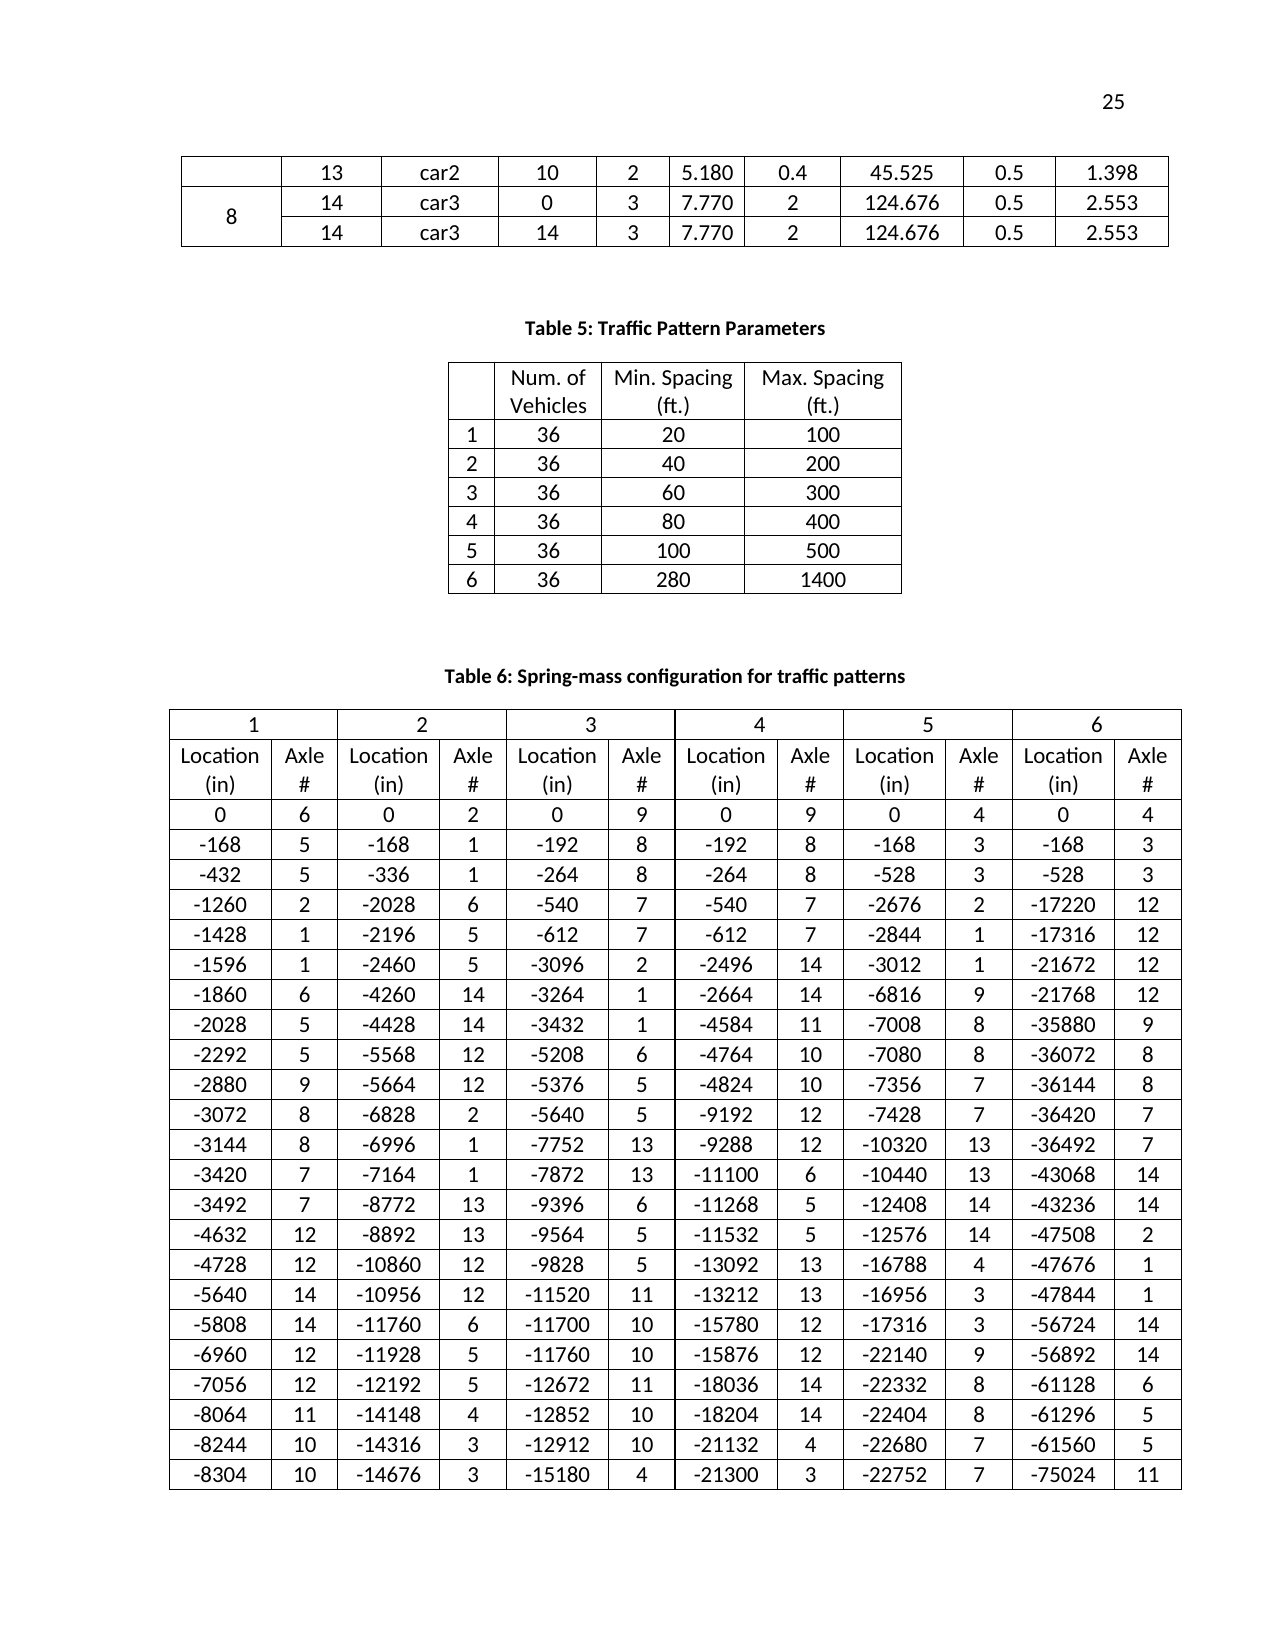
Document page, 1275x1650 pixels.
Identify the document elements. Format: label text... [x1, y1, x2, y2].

table_cell 8 [778, 860, 843, 889]
table_cell 10 [609, 1340, 674, 1369]
table_cell 7 [778, 920, 843, 949]
table_cell 12 [272, 1220, 337, 1249]
table_cell Location (in) [844, 740, 945, 799]
table_cell -2460 [338, 950, 439, 979]
table_cell -5208 [507, 1040, 608, 1069]
table_cell 5 [1115, 1400, 1181, 1429]
table_cell -17316 [844, 1310, 945, 1339]
table_cell 6 [272, 980, 337, 1009]
table_cell 10 [778, 1040, 843, 1069]
table_cell 2 [745, 187, 840, 216]
table_cell -11532 [676, 1220, 777, 1249]
table_cell 3 [440, 1430, 506, 1459]
table_cell 5 [778, 1220, 843, 1249]
table_cell 40 [602, 449, 744, 477]
table_cell 4 [609, 1460, 674, 1489]
table_cell -1596 [170, 950, 271, 979]
table_cell -8064 [170, 1400, 271, 1429]
table_cell 13 [609, 1160, 674, 1189]
table_cell -36072 [1013, 1040, 1114, 1069]
table_cell 5 [1115, 1430, 1181, 1459]
table_cell 0 [499, 187, 596, 216]
table_cell -56892 [1013, 1340, 1114, 1369]
table_cell -7008 [844, 1010, 945, 1039]
table_cell -1260 [170, 890, 271, 919]
table_cell 7 [946, 1100, 1012, 1129]
table_cell 3 [440, 1460, 506, 1489]
table_cell 5 [778, 1190, 843, 1219]
table_cell -2844 [844, 920, 945, 949]
table_cell -192 [676, 830, 777, 859]
table_cell 12 [778, 1130, 843, 1159]
table_cell 0 [170, 800, 271, 829]
table_cell 13 [946, 1130, 1012, 1159]
table_cell 8 [946, 1370, 1012, 1399]
table_cell 2 [597, 157, 669, 186]
table_cell -10320 [844, 1130, 945, 1159]
table_cell 6 [1115, 1370, 1181, 1399]
table_cell -3420 [170, 1160, 271, 1189]
table_cell -11268 [676, 1190, 777, 1219]
table_cell -21300 [676, 1460, 777, 1489]
table_cell 1 [1115, 1280, 1181, 1309]
table_cell -4728 [170, 1250, 271, 1279]
table_cell 0 [338, 800, 439, 829]
table_cell -75024 [1013, 1460, 1114, 1489]
table_cell -7056 [170, 1370, 271, 1399]
table_cell 1 [946, 920, 1012, 949]
table_cell -47508 [1013, 1220, 1114, 1249]
table_cell 8 [946, 1040, 1012, 1069]
table_header Max. Spacing (ft.) [745, 363, 901, 419]
table_cell 12 [1115, 980, 1181, 1009]
table_cell 10 [609, 1430, 674, 1459]
table_cell -168 [338, 830, 439, 859]
table_cell 4 [946, 800, 1012, 829]
table_cell -7356 [844, 1070, 945, 1099]
table_cell 36 [495, 449, 601, 477]
table_cell -22752 [844, 1460, 945, 1489]
table_cell 1 [449, 420, 494, 448]
table_header 1 [170, 710, 337, 739]
table_cell 4 [440, 1400, 506, 1429]
table_cell -1428 [170, 920, 271, 949]
table_cell -11520 [507, 1280, 608, 1309]
table_cell -2880 [170, 1070, 271, 1099]
table_cell 14 [282, 187, 381, 216]
table_cell 13 [946, 1160, 1012, 1189]
table_cell -14316 [338, 1430, 439, 1459]
table_cell 14 [778, 980, 843, 1009]
table_cell 7 [1115, 1100, 1181, 1129]
table_cell -612 [676, 920, 777, 949]
text Table 6: Spring-mass configuration for traffic patterns [225, 663, 1125, 688]
table_cell 10 [609, 1400, 674, 1429]
table_cell 2 [745, 217, 840, 246]
table_cell -21132 [676, 1430, 777, 1459]
table_cell 12 [778, 1340, 843, 1369]
table_cell 3 [946, 830, 1012, 859]
table_cell -14148 [338, 1400, 439, 1429]
table_cell 12 [1115, 890, 1181, 919]
table_cell 0.4 [745, 157, 840, 186]
table_cell 8 [609, 830, 674, 859]
table_cell Axle # [440, 740, 506, 799]
table_cell 3 [946, 1310, 1012, 1339]
table_cell 14 [1115, 1190, 1181, 1219]
table_cell 10 [778, 1070, 843, 1099]
table_cell -9396 [507, 1190, 608, 1219]
table_cell -5640 [507, 1100, 608, 1129]
table_cell 5 [272, 1040, 337, 1069]
table_cell -15876 [676, 1340, 777, 1369]
table_cell -12576 [844, 1220, 945, 1249]
table_cell 14 [272, 1310, 337, 1339]
table_cell -9564 [507, 1220, 608, 1249]
table_cell 36 [495, 478, 601, 506]
table_cell -6816 [844, 980, 945, 1009]
table_cell 300 [745, 478, 901, 506]
table_cell 14 [946, 1220, 1012, 1249]
table_cell 7 [778, 890, 843, 919]
table_cell 13 [778, 1280, 843, 1309]
table_cell -18204 [676, 1400, 777, 1429]
table_cell -6960 [170, 1340, 271, 1369]
table_cell 4 [449, 507, 494, 535]
table_cell 6 [449, 565, 494, 593]
table_cell car3 [382, 187, 498, 216]
table_cell -12672 [507, 1370, 608, 1399]
table_cell 2.553 [1056, 217, 1168, 246]
table_cell -2196 [338, 920, 439, 949]
table_cell 124.676 [841, 217, 963, 246]
table_cell Location (in) [338, 740, 439, 799]
table_cell 0.5 [964, 157, 1055, 186]
table_cell 14 [1115, 1310, 1181, 1339]
table_cell 11 [1115, 1460, 1181, 1489]
table_cell 4 [946, 1250, 1012, 1279]
table_cell -2676 [844, 890, 945, 919]
table_cell -5808 [170, 1310, 271, 1339]
table_header 5 [844, 710, 1012, 739]
table_cell 3 [1115, 860, 1181, 889]
table_cell 0 [676, 800, 777, 829]
table_header 2 [338, 710, 506, 739]
table_cell -22332 [844, 1370, 945, 1399]
table_cell -22404 [844, 1400, 945, 1429]
table_cell 12 [778, 1100, 843, 1129]
table_cell 36 [495, 507, 601, 535]
table_cell 0 [1013, 800, 1114, 829]
table_cell car2 [382, 157, 498, 186]
table_cell 10 [272, 1430, 337, 1459]
table_cell -3264 [507, 980, 608, 1009]
table_cell -13212 [676, 1280, 777, 1309]
table_cell 13 [440, 1220, 506, 1249]
table_cell 36 [495, 536, 601, 564]
table_cell 280 [602, 565, 744, 593]
table_cell 1 [272, 950, 337, 979]
table_cell -21672 [1013, 950, 1114, 979]
table_cell -528 [1013, 860, 1114, 889]
table_cell -7752 [507, 1130, 608, 1159]
table_cell 4 [1115, 800, 1181, 829]
table_cell -10956 [338, 1280, 439, 1309]
table_cell -5376 [507, 1070, 608, 1099]
table_cell Axle # [946, 740, 1012, 799]
table_cell -4260 [338, 980, 439, 1009]
table_cell 5 [272, 830, 337, 859]
table_cell 14 [778, 1370, 843, 1399]
table_cell 5 [609, 1070, 674, 1099]
table_cell Axle # [609, 740, 674, 799]
table_cell -264 [507, 860, 608, 889]
table_cell 5 [609, 1220, 674, 1249]
table_cell -6996 [338, 1130, 439, 1159]
table_cell 2 [449, 449, 494, 477]
table_cell 14 [778, 1400, 843, 1429]
table_cell 12 [272, 1370, 337, 1399]
table_cell 8 [946, 1400, 1012, 1429]
table_cell 11 [609, 1370, 674, 1399]
table_cell 400 [745, 507, 901, 535]
table_cell -47844 [1013, 1280, 1114, 1309]
table_cell -7164 [338, 1160, 439, 1189]
table_cell -192 [507, 830, 608, 859]
table_cell 12 [440, 1280, 506, 1309]
table_cell 1.398 [1056, 157, 1168, 186]
table_cell 5 [272, 860, 337, 889]
table_cell 6 [778, 1160, 843, 1189]
table_cell 9 [1115, 1010, 1181, 1039]
table_cell -336 [338, 860, 439, 889]
table_cell 4 [778, 1430, 843, 1459]
table_cell -11760 [338, 1310, 439, 1339]
table_cell 12 [778, 1310, 843, 1339]
table_cell 7 [946, 1460, 1012, 1489]
table_cell 7 [609, 920, 674, 949]
table_cell 14 [272, 1280, 337, 1309]
table_cell 8 [609, 860, 674, 889]
table_cell -13092 [676, 1250, 777, 1279]
table_cell 5 [272, 1010, 337, 1039]
table_cell 1 [609, 980, 674, 1009]
table_cell -612 [507, 920, 608, 949]
table_cell -3492 [170, 1190, 271, 1219]
table_cell -2496 [676, 950, 777, 979]
table_cell Location (in) [507, 740, 608, 799]
table_cell 12 [440, 1250, 506, 1279]
table_cell Axle # [1115, 740, 1181, 799]
table_cell -10440 [844, 1160, 945, 1189]
table_cell -47676 [1013, 1250, 1114, 1279]
table_cell 2 [1115, 1220, 1181, 1249]
table_cell -2028 [170, 1010, 271, 1039]
table_cell 3 [778, 1460, 843, 1489]
table_cell -14676 [338, 1460, 439, 1489]
table_cell -4428 [338, 1010, 439, 1039]
table_cell 14 [440, 980, 506, 1009]
table_cell -3432 [507, 1010, 608, 1039]
table_cell 1 [440, 1130, 506, 1159]
table_cell 13 [440, 1190, 506, 1219]
table_cell 2 [440, 1100, 506, 1129]
table_cell 3 [946, 860, 1012, 889]
table_cell 5 [440, 1370, 506, 1399]
table_cell 10 [272, 1460, 337, 1489]
table_cell -7428 [844, 1100, 945, 1129]
table_header 3 [507, 710, 674, 739]
table_header [449, 363, 494, 419]
table_cell -8304 [170, 1460, 271, 1489]
table_cell -43068 [1013, 1160, 1114, 1189]
table_cell 2.553 [1056, 187, 1168, 216]
table_cell 2 [946, 890, 1012, 919]
table_cell -9192 [676, 1100, 777, 1129]
table_cell 14 [282, 217, 381, 246]
table_cell Location (in) [676, 740, 777, 799]
table_cell 6 [609, 1190, 674, 1219]
table_cell 7 [609, 890, 674, 919]
table_cell Location (in) [1013, 740, 1114, 799]
table_cell 1 [609, 1010, 674, 1039]
table_cell -4764 [676, 1040, 777, 1069]
table_cell 7 [946, 1430, 1012, 1459]
table_cell -264 [676, 860, 777, 889]
table_cell 2 [609, 950, 674, 979]
table_cell -540 [676, 890, 777, 919]
table_cell -540 [507, 890, 608, 919]
table_cell -15780 [676, 1310, 777, 1339]
table_cell -61296 [1013, 1400, 1114, 1429]
table_cell -4824 [676, 1070, 777, 1099]
table_cell 5 [449, 536, 494, 564]
table_cell -5664 [338, 1070, 439, 1099]
table_cell 1 [272, 920, 337, 949]
table_cell 3 [449, 478, 494, 506]
table_cell 5.180 [670, 157, 744, 186]
table_cell 3 [946, 1280, 1012, 1309]
table_cell 8 [1115, 1070, 1181, 1099]
table_cell Axle # [272, 740, 337, 799]
table_cell -5568 [338, 1040, 439, 1069]
table_cell 10 [499, 157, 596, 186]
table_cell 9 [609, 800, 674, 829]
table_cell 6 [609, 1040, 674, 1069]
table_cell 5 [440, 950, 506, 979]
table_cell 11 [609, 1280, 674, 1309]
table_cell 14 [778, 950, 843, 979]
table_cell 5 [609, 1100, 674, 1129]
table_cell 1 [440, 830, 506, 859]
table_cell 6 [272, 800, 337, 829]
table_cell 12 [440, 1070, 506, 1099]
table_cell 200 [745, 449, 901, 477]
table_cell -4632 [170, 1220, 271, 1249]
table_cell 8 [272, 1130, 337, 1159]
table_cell 0 [844, 800, 945, 829]
table_header 4 [676, 710, 843, 739]
table_cell Axle # [778, 740, 843, 799]
table_cell 7 [1115, 1130, 1181, 1159]
table_cell -12408 [844, 1190, 945, 1219]
table_cell -2028 [338, 890, 439, 919]
table_cell 36 [495, 565, 601, 593]
table_cell 8 [1115, 1040, 1181, 1069]
table_cell -8772 [338, 1190, 439, 1219]
table_cell 7 [946, 1070, 1012, 1099]
table_cell 60 [602, 478, 744, 506]
table_cell -18036 [676, 1370, 777, 1399]
table_cell 45.525 [841, 157, 963, 186]
table_cell 8 [182, 187, 281, 246]
table_cell 6 [440, 1310, 506, 1339]
table_cell 5 [440, 1340, 506, 1369]
table_cell 3 [1115, 830, 1181, 859]
table_cell -11760 [507, 1340, 608, 1369]
table_cell -56724 [1013, 1310, 1114, 1339]
table_cell -432 [170, 860, 271, 889]
table_cell 0 [507, 800, 608, 829]
table_cell 8 [272, 1100, 337, 1129]
table_cell -2292 [170, 1040, 271, 1069]
table_cell 7 [272, 1160, 337, 1189]
table_cell Location (in) [170, 740, 271, 799]
table_cell 9 [778, 800, 843, 829]
table_cell 12 [1115, 920, 1181, 949]
table_cell 0.5 [964, 187, 1055, 216]
table_cell -22140 [844, 1340, 945, 1369]
table_cell 8 [778, 830, 843, 859]
table_cell 14 [1115, 1340, 1181, 1369]
table_cell car3 [382, 217, 498, 246]
table_cell 124.676 [841, 187, 963, 216]
table_cell -4584 [676, 1010, 777, 1039]
table_cell 12 [272, 1250, 337, 1279]
table_cell -6828 [338, 1100, 439, 1129]
table_cell 12 [272, 1340, 337, 1369]
table_cell -17316 [1013, 920, 1114, 949]
table_cell 6 [440, 890, 506, 919]
table_cell -21768 [1013, 980, 1114, 1009]
table_cell -36420 [1013, 1100, 1114, 1129]
table_header Min. Spacing (ft.) [602, 363, 744, 419]
table_cell -16788 [844, 1250, 945, 1279]
table_cell 7.770 [670, 217, 744, 246]
table_cell -3012 [844, 950, 945, 979]
table_cell 3 [597, 187, 669, 216]
table_cell -61128 [1013, 1370, 1114, 1399]
table_cell 8 [946, 1010, 1012, 1039]
table_cell 13 [609, 1130, 674, 1159]
table_cell 3 [597, 217, 669, 246]
table_cell 100 [602, 536, 744, 564]
table_cell -22680 [844, 1430, 945, 1459]
table_cell -12852 [507, 1400, 608, 1429]
table_header 6 [1013, 710, 1181, 739]
table_cell -7872 [507, 1160, 608, 1189]
table_cell -9828 [507, 1250, 608, 1279]
table_cell 12 [1115, 950, 1181, 979]
table_cell 36 [495, 420, 601, 448]
table_cell 2 [440, 800, 506, 829]
table_cell 1 [946, 950, 1012, 979]
table_cell -168 [844, 830, 945, 859]
text Table 5: Traffic Pattern Parameters [225, 316, 1125, 341]
table_cell 7 [272, 1190, 337, 1219]
table_cell -11100 [676, 1160, 777, 1189]
table_cell -12912 [507, 1430, 608, 1459]
table_cell 13 [282, 157, 381, 186]
table_cell -3096 [507, 950, 608, 979]
table_cell -528 [844, 860, 945, 889]
table_cell 5 [609, 1250, 674, 1279]
table_cell 14 [440, 1010, 506, 1039]
table_cell -1860 [170, 980, 271, 1009]
table_cell -16956 [844, 1280, 945, 1309]
table_cell 2 [272, 890, 337, 919]
table_cell 11 [272, 1400, 337, 1429]
table_cell 7.770 [670, 187, 744, 216]
table_cell 11 [778, 1010, 843, 1039]
table_cell -43236 [1013, 1190, 1114, 1219]
table_cell -8892 [338, 1220, 439, 1249]
table_cell 13 [778, 1250, 843, 1279]
table_cell -2664 [676, 980, 777, 1009]
table_cell -36492 [1013, 1130, 1114, 1159]
table_cell 14 [946, 1190, 1012, 1219]
table_cell -61560 [1013, 1430, 1114, 1459]
table_cell 80 [602, 507, 744, 535]
table_cell 9 [946, 1340, 1012, 1369]
table_cell -7080 [844, 1040, 945, 1069]
table_header Num. of Vehicles [495, 363, 601, 419]
table_cell 20 [602, 420, 744, 448]
table_cell -3072 [170, 1100, 271, 1129]
table_cell 100 [745, 420, 901, 448]
table_cell -35880 [1013, 1010, 1114, 1039]
table_cell -3144 [170, 1130, 271, 1159]
table_cell 1400 [745, 565, 901, 593]
table_cell -5640 [170, 1280, 271, 1309]
table_cell 14 [499, 217, 596, 246]
table_cell 14 [1115, 1160, 1181, 1189]
table_cell -8244 [170, 1430, 271, 1459]
table_cell -11700 [507, 1310, 608, 1339]
table_cell 9 [946, 980, 1012, 1009]
table_cell -168 [1013, 830, 1114, 859]
table_cell -12192 [338, 1370, 439, 1399]
table_cell 1 [440, 1160, 506, 1189]
table_cell 12 [440, 1040, 506, 1069]
table_cell -9288 [676, 1130, 777, 1159]
table_cell -11928 [338, 1340, 439, 1369]
table_cell 500 [745, 536, 901, 564]
table_cell 10 [609, 1310, 674, 1339]
table_cell -36144 [1013, 1070, 1114, 1099]
table_cell 9 [272, 1070, 337, 1099]
table_cell 5 [440, 920, 506, 949]
table_cell -168 [170, 830, 271, 859]
table_cell -10860 [338, 1250, 439, 1279]
table_cell 1 [1115, 1250, 1181, 1279]
table_cell -17220 [1013, 890, 1114, 919]
table_cell 1 [440, 860, 506, 889]
table_cell -15180 [507, 1460, 608, 1489]
table_cell 7 [182, 157, 281, 186]
table_cell 0.5 [964, 217, 1055, 246]
